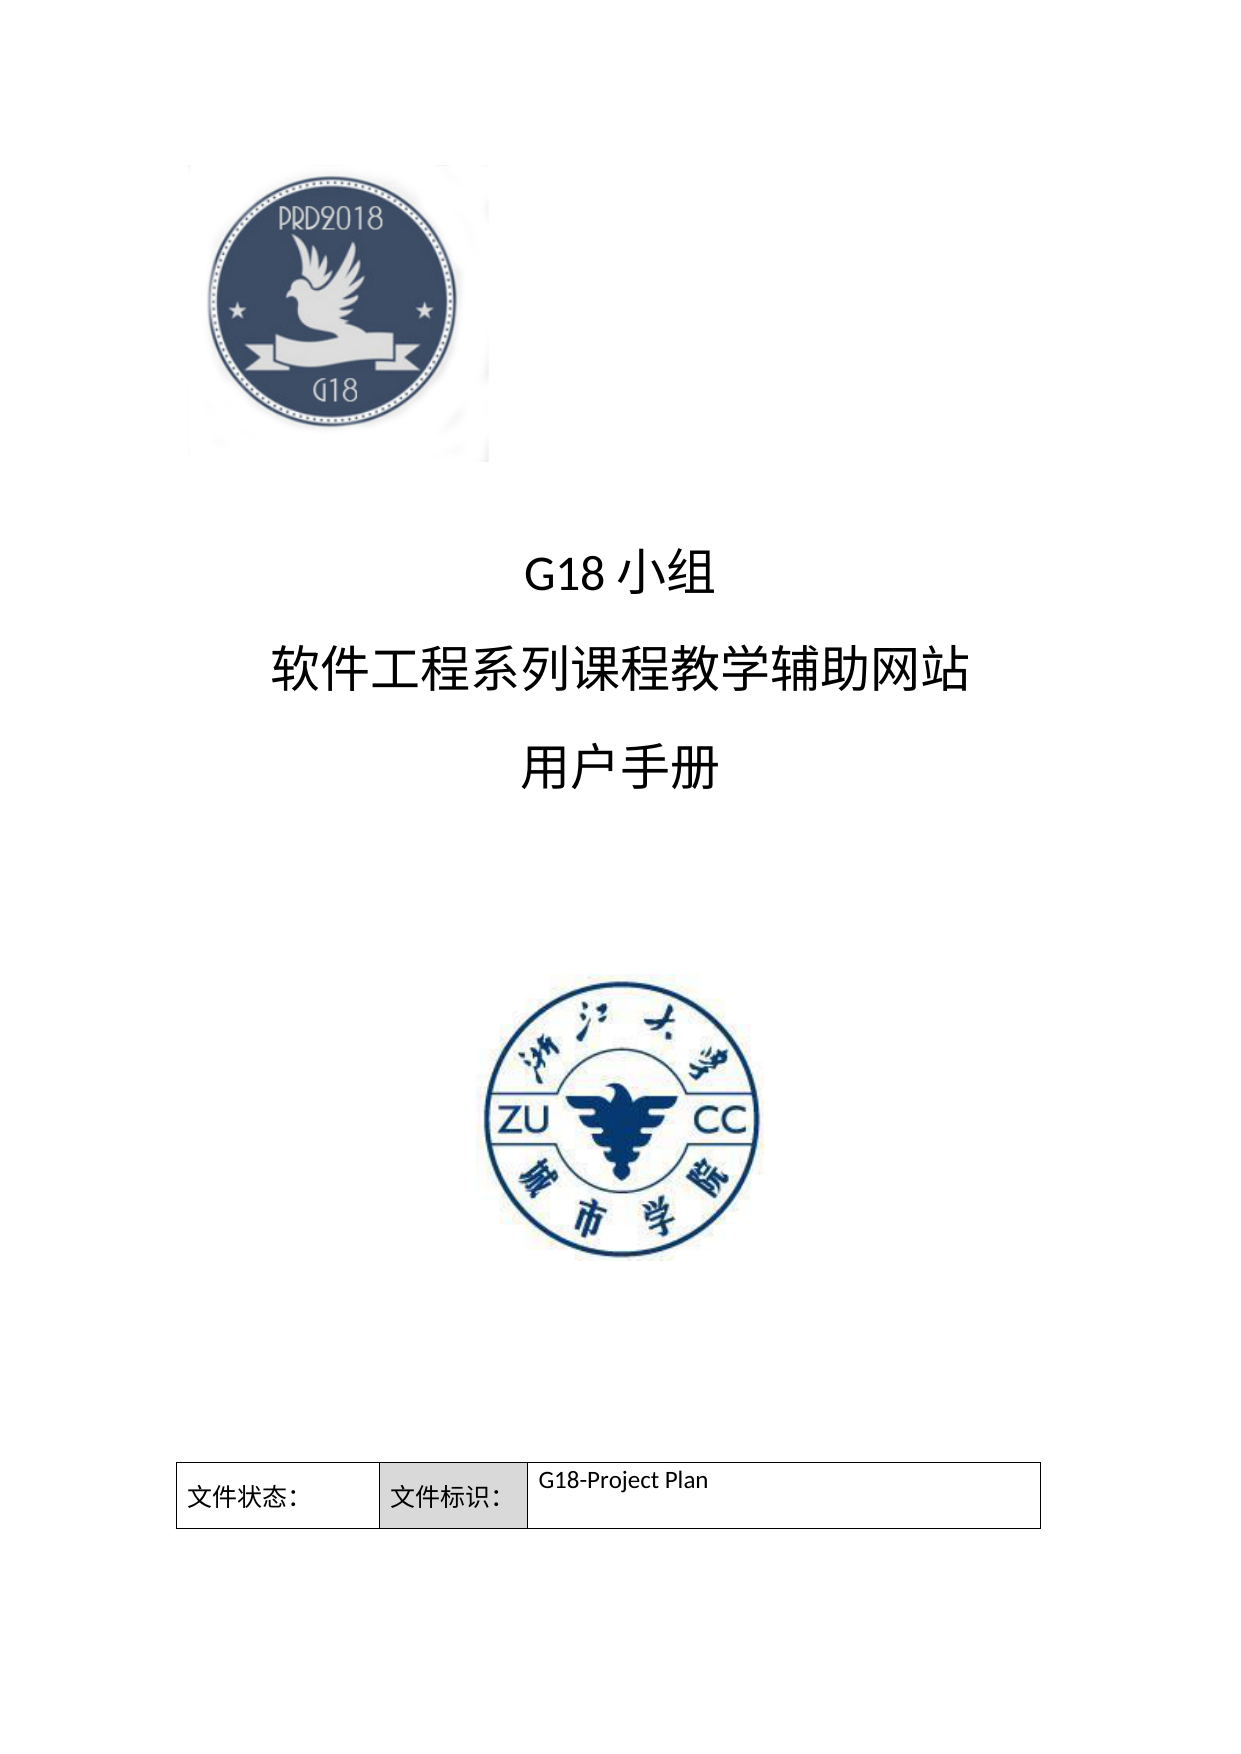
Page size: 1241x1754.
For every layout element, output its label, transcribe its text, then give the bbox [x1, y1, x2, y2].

table_header 文件标识： [380, 1463, 527, 1528]
text G18小组 [187, 519, 1053, 617]
text 用户手册 [187, 714, 1053, 812]
table_header G18-Project Plan [528, 1463, 1040, 1528]
picture [475, 974, 765, 1261]
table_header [177, 1463, 379, 1528]
text 软件工程系列课程教学辅助网站 [187, 617, 1053, 714]
picture [187, 162, 489, 462]
